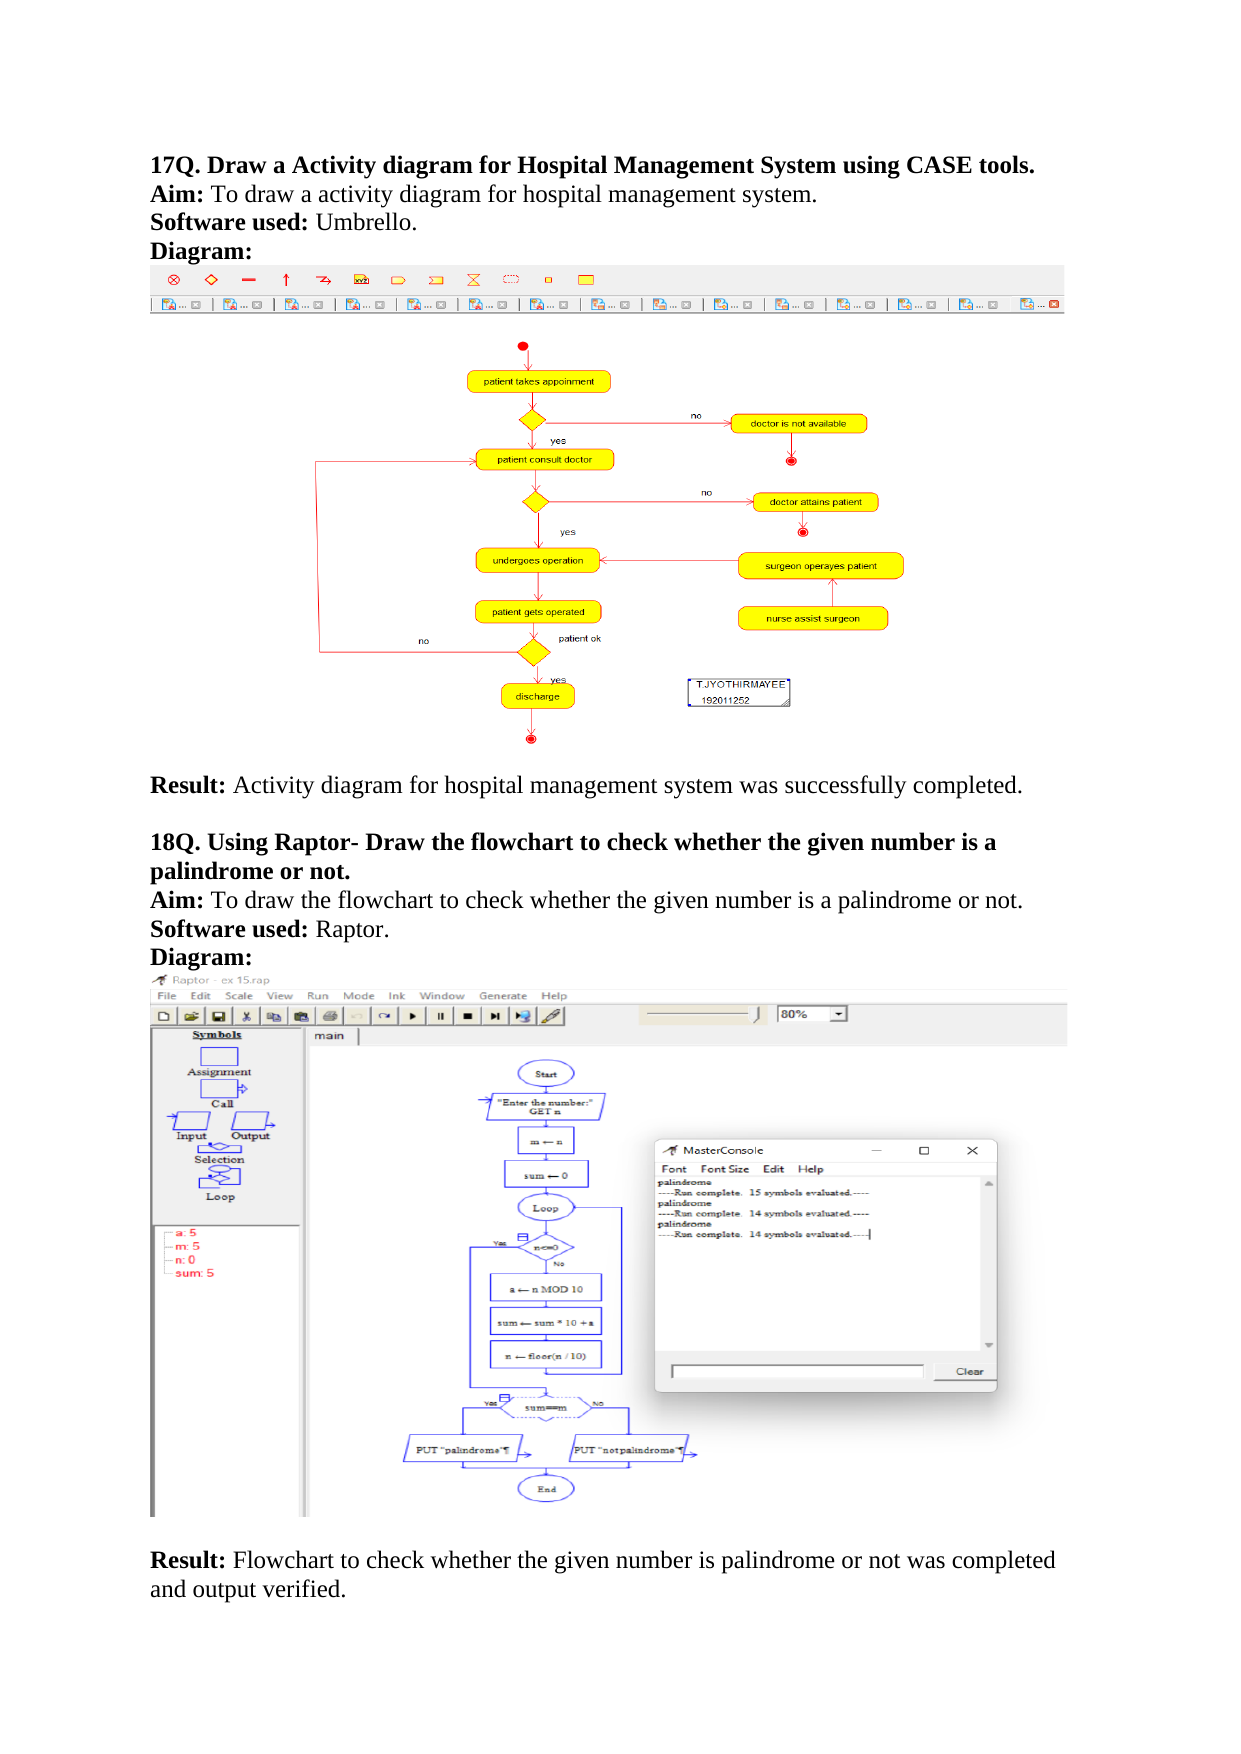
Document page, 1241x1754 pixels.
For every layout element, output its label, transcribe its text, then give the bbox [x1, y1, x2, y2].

picture [150, 971, 1068, 1517]
text Result: Activity diagram for hospital management system was successfully completed. [150, 770, 1090, 799]
text 17Q. Draw a Activity diagram for Hospital Management System using CASE tools. [150, 150, 1090, 179]
text Aim: To draw a activity diagram for hospital management system. [150, 179, 1090, 207]
text Aim: To draw the flowchart to check whether the given number is a palindrome or not. [150, 885, 1090, 914]
picture [150, 265, 1065, 771]
text Software used: Umbrello. [150, 207, 1090, 236]
text 18Q. Using Raptor- Draw the flowchart to check whether the given number is a palindrome or not. [150, 827, 1090, 885]
text Diagram: [150, 236, 1090, 265]
text Software used: Raptor. [150, 914, 1090, 942]
text Diagram: [150, 942, 1090, 971]
text Result: Flowchart to check whether the given number is palindrome or not was completed and output verified. [150, 1545, 1090, 1602]
